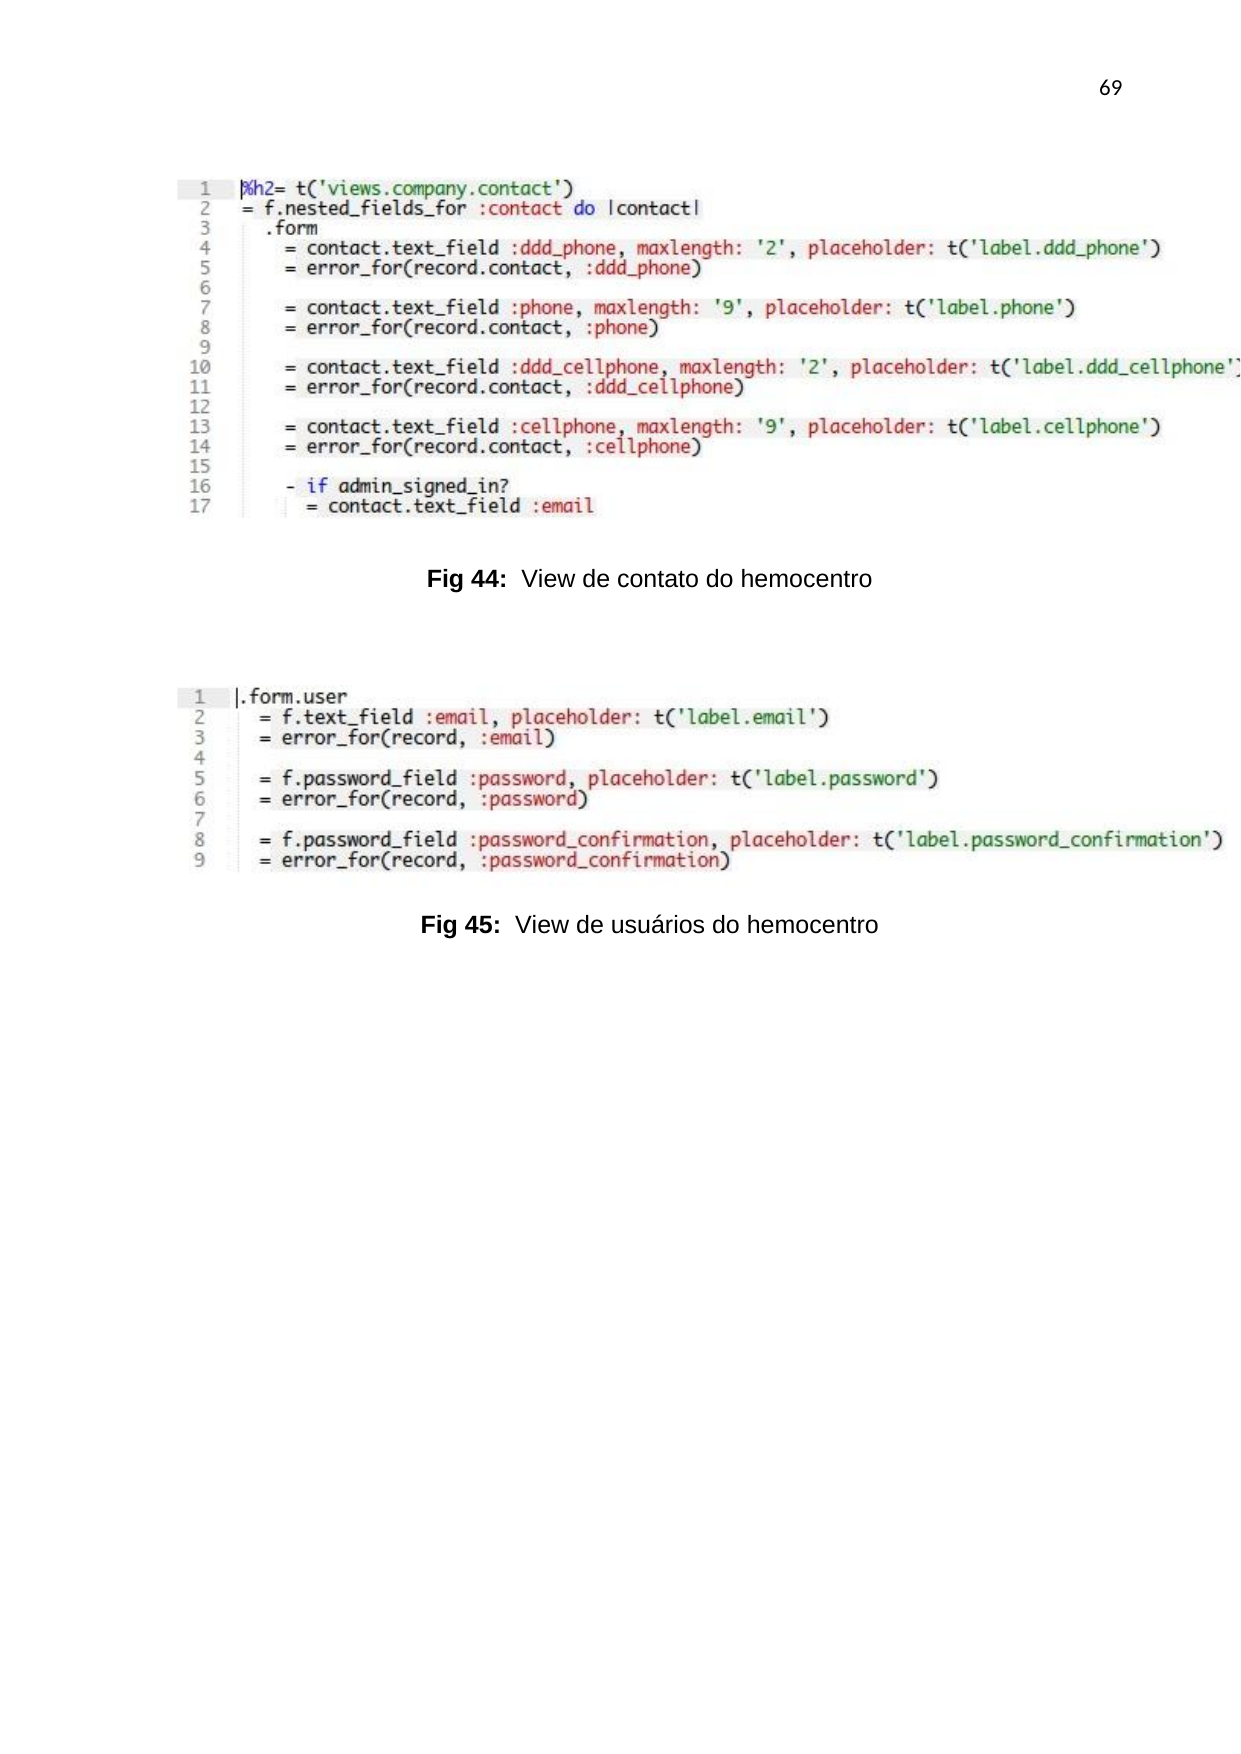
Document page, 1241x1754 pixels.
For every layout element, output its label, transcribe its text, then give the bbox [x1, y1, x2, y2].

text Fig 44: View de contato do hemocentro [177, 564, 1122, 592]
picture [177, 685, 1241, 897]
picture [177, 177, 1241, 551]
text Fig 45: View de usuários do hemocentro [177, 910, 1122, 939]
